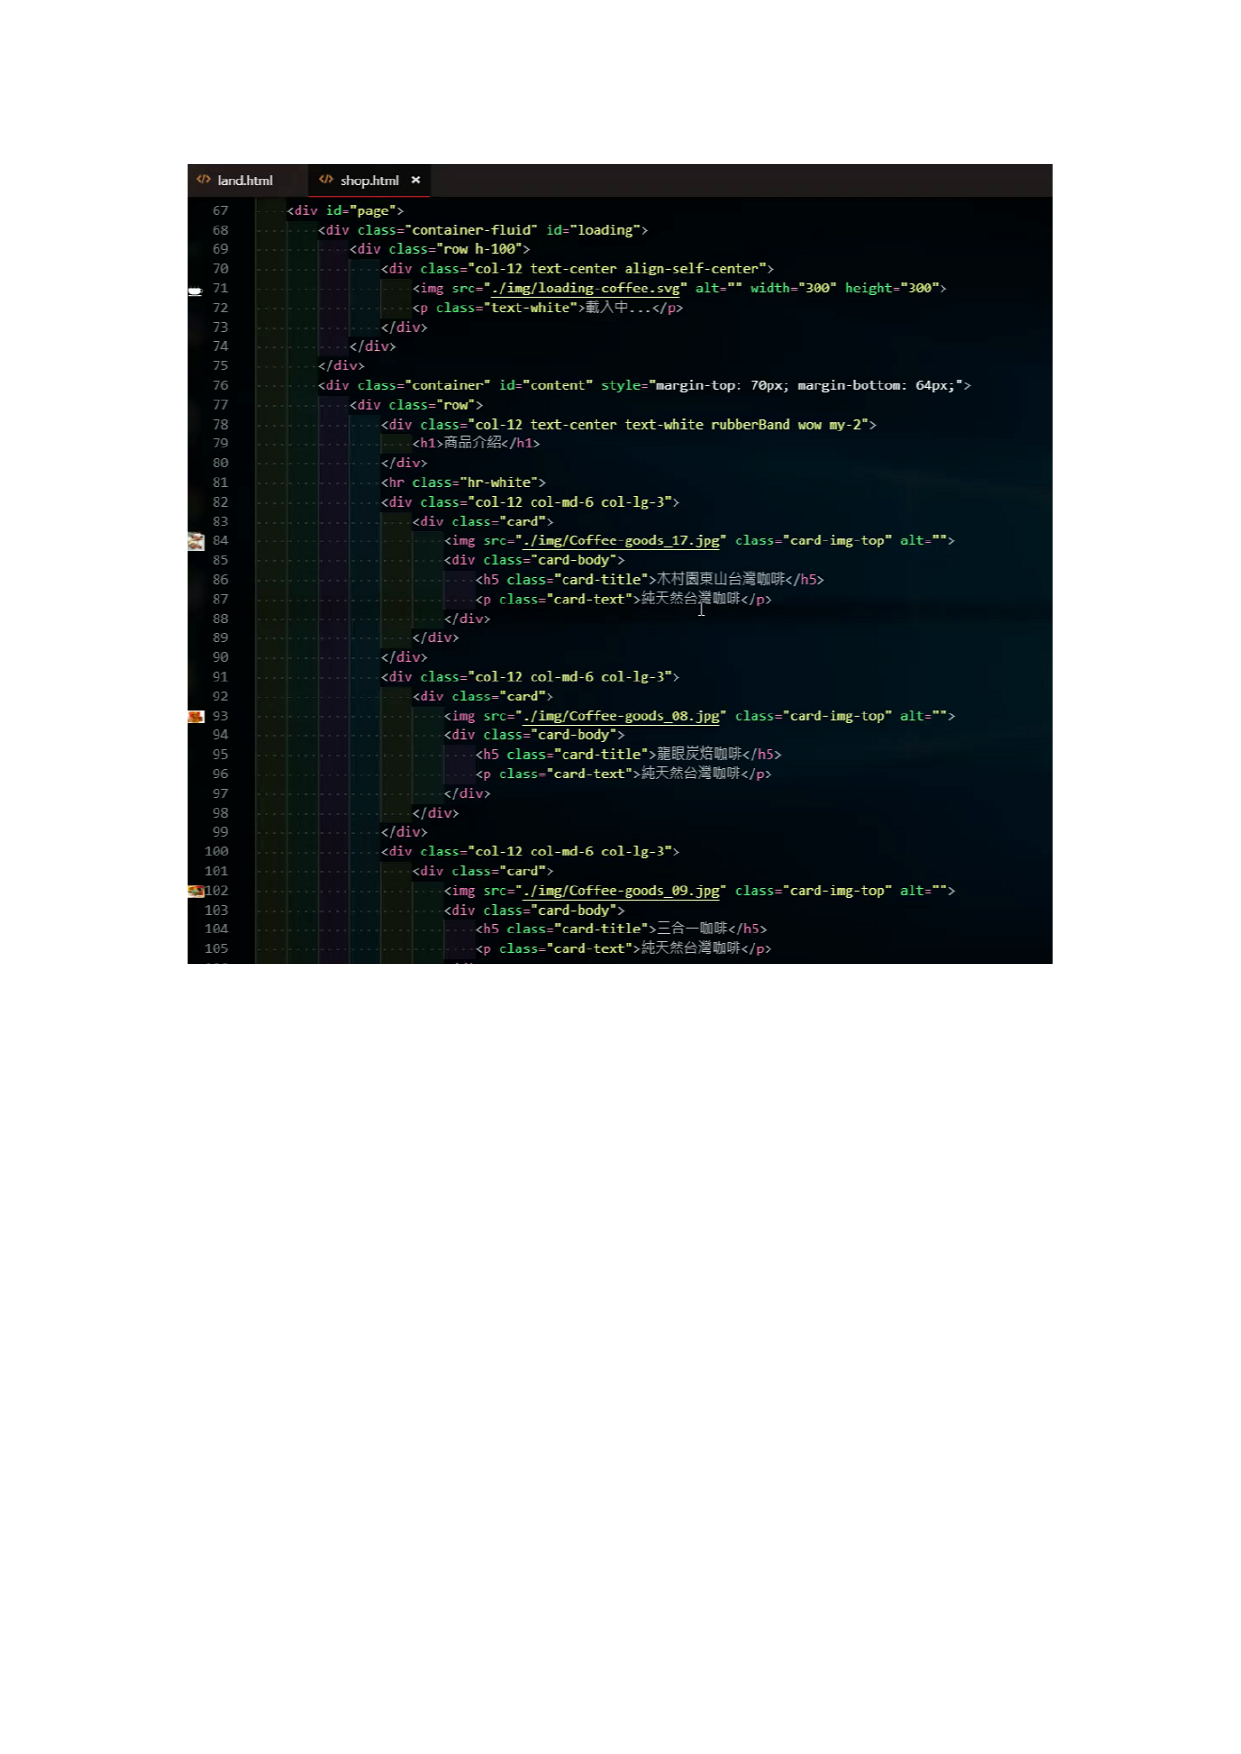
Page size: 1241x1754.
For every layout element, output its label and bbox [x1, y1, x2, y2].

picture [187, 164, 1053, 964]
